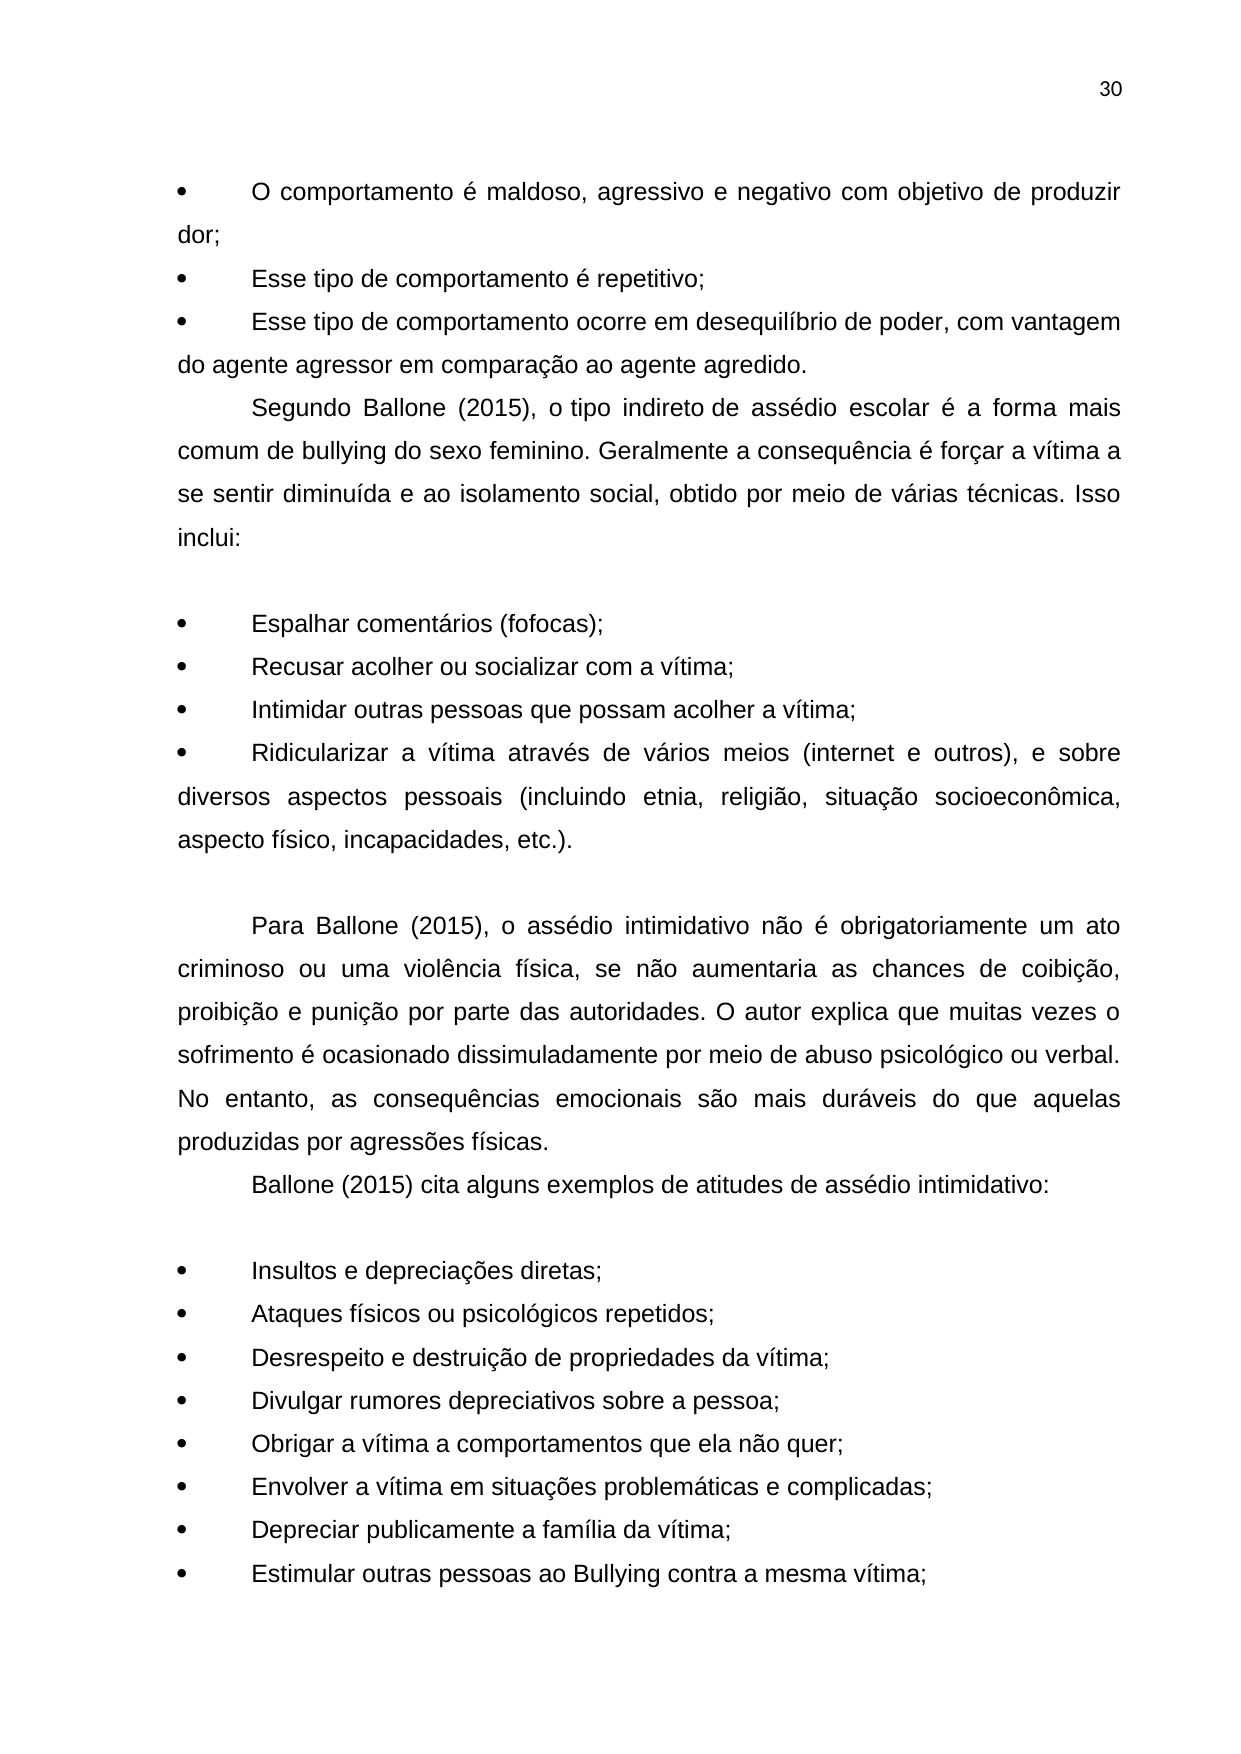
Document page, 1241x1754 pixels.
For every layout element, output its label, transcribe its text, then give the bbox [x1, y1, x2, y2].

list Ataques físicos ou psicológicos repetidos; [177, 1299, 1122, 1328]
list Desrespeito e destruição de propriedades da vítima; [177, 1342, 1122, 1371]
list Obrigar a vítima a comportamentos que ela não quer; [177, 1429, 1122, 1458]
list Espalhar comentários (fofocas); [177, 609, 1122, 638]
list Envolver a vítima em situações problemáticas e complicadas; [177, 1472, 1122, 1501]
list Para Ballone (2015), o assédio intimidativo não é obrigatoriamente um ato criminoso ou uma violência física, se não aumentaria as chances de coibição, proibição e punição por parte das autoridades. O autor explica que muitas vezes o sofrimento é ocasionado dissimuladamente por meio de abuso psicológico ou verbal. No entanto, as consequências emocionais são mais duráveis do que aquelas produzidas por agressões físicas. [177, 911, 1122, 1155]
list O comportamento é maldoso, agressivo e negativo com objetivo de produzir dor; [177, 177, 1122, 249]
list Esse tipo de comportamento é repetitivo; [177, 263, 1122, 292]
list Ridicularizar a vítima através de vários meios (internet e outros), e sobre diversos aspectos pessoais (incluindo etnia, religião, situação socioeconômica, aspecto físico, incapacidades, etc.). [177, 738, 1122, 853]
text Segundo Ballone (2015), o tipo indireto de assédio escolar é a forma mais comum de bullying do sexo feminino. Geralmente a consequência é forçar a vítima a se sentir diminuída e ao isolamento social, obtido por meio de várias técnicas. Isso inclui: [177, 393, 1122, 551]
list Esse tipo de comportamento ocorre em desequilíbrio de poder, com vantagem do agente agressor em comparação ao agente agredido. [177, 307, 1122, 379]
list Estimular outras pessoas ao Bullying contra a mesma vítima; [177, 1559, 1122, 1587]
list Recusar acolher ou socializar com a vítima; [177, 652, 1122, 681]
list Divulgar rumores depreciativos sobre a pessoa; [177, 1386, 1122, 1414]
list Ballone (2015) cita alguns exemplos de atitudes de assédio intimidativo: [177, 1170, 1122, 1198]
list Insultos e depreciações diretas; [177, 1256, 1122, 1285]
list Intimidar outras pessoas que possam acolher a vítima; [177, 695, 1122, 724]
list Depreciar publicamente a família da vítima; [177, 1515, 1122, 1544]
